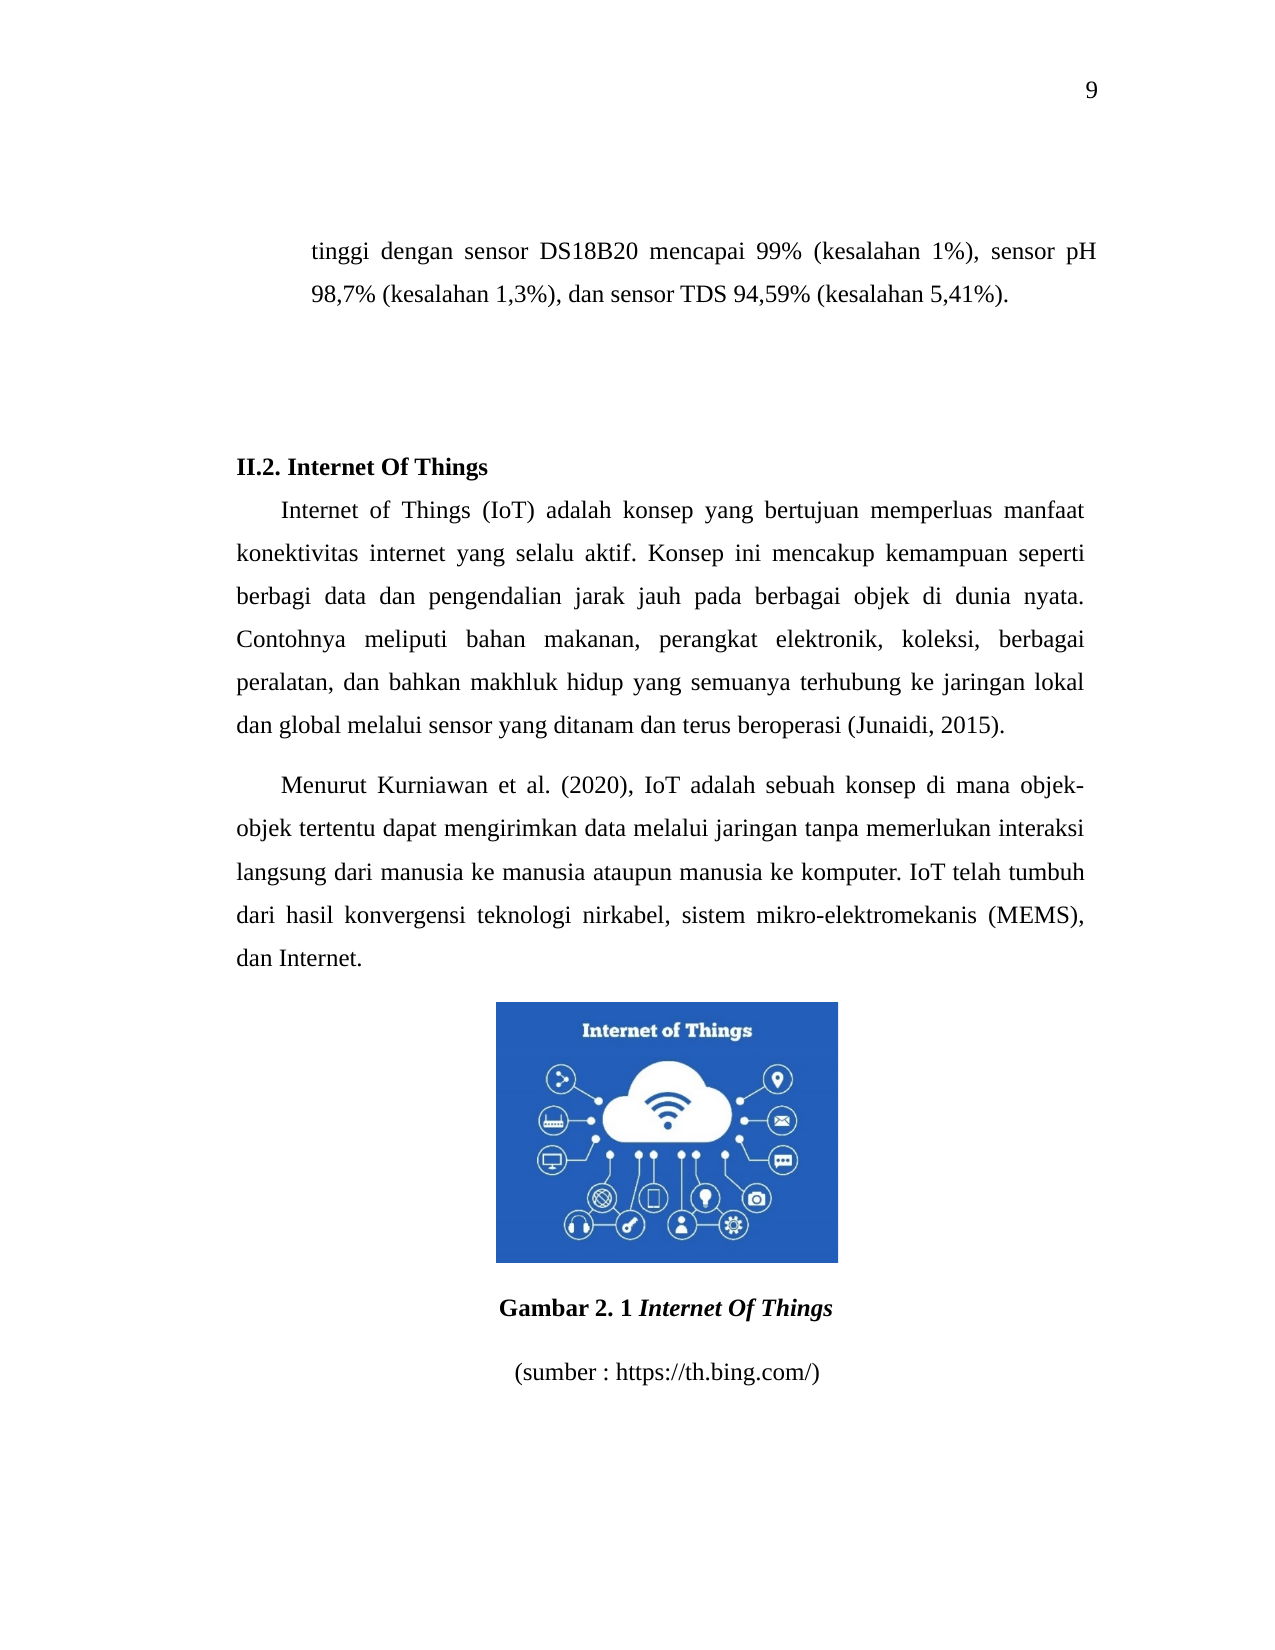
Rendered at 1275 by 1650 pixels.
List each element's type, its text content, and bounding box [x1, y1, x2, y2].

text Gambar 2. 1 Internet Of Things [236, 1293, 1098, 1322]
picture [496, 1002, 839, 1263]
subtitle Internet Of Things [236, 452, 1098, 481]
text (sumber : https://th.bing.com/) [236, 1357, 1098, 1386]
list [311, 236, 1098, 308]
text Internet of Things (IoT) adalah konsep yang bertujuan memperluas manfaat konektivitas internet yang selalu aktif. Konsep ini mencakup kemampuan seperti berbagi data dan pengendalian jarak jauh pada berbagai objek di dunia nyata. Contohnya meliputi bahan makanan, perangkat elektronik, koleksi, berbagai peralatan, dan bahkan makhluk hidup yang semuanya terhubung ke jaringan lokal dan global melalui sensor yang ditanam dan terus beroperasi (Junaidi, 2015). [236, 495, 1085, 739]
text Menurut Kurniawan et al. (2020), IoT adalah sebuah konsep di mana objek-objek tertentu dapat mengirimkan data melalui jaringan tanpa memerlukan interaksi langsung dari manusia ke manusia ataupun manusia ke komputer. IoT telah tumbuh dari hasil konvergensi teknologi nirkabel, sistem mikro-elektromekanis (MEMS), dan Internet. [236, 770, 1085, 972]
